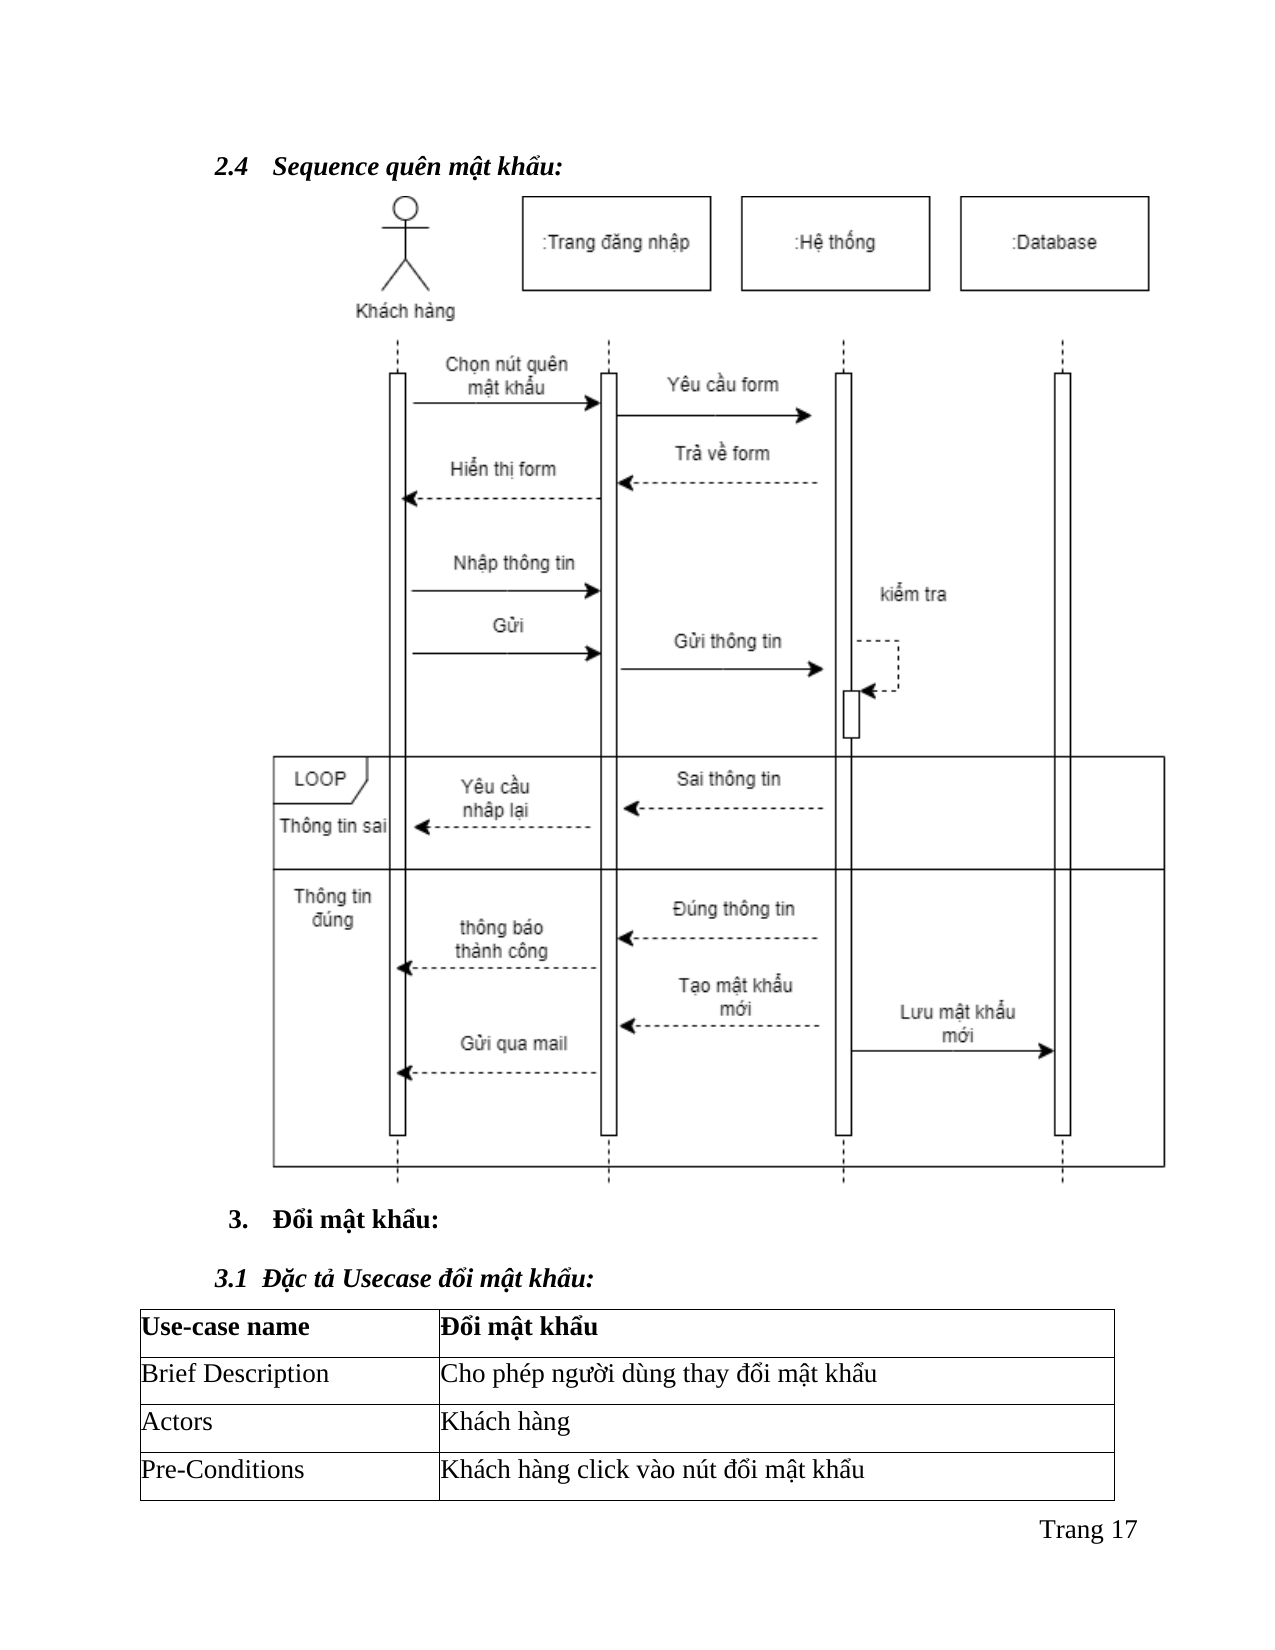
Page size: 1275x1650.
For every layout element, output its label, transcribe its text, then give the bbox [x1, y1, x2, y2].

picture [272, 196, 1167, 1185]
table_cell Pre-Conditions [141, 1453, 439, 1500]
table_cell Brief Description [141, 1358, 439, 1404]
table_cell Khách hàng [440, 1405, 1114, 1452]
table_cell Khách hàng click vào nút đổi mật khẩu [440, 1453, 1114, 1500]
subtitle Đổi mật khẩu: [228, 1203, 1137, 1234]
table_cell Cho phép người dùng thay đổi mật khẩu [440, 1358, 1114, 1404]
subtitle Sequence quên mật khẩu: [214, 150, 1137, 181]
subtitle 3.1 Đặc tả Usecase đổi mật khẩu: [214, 1262, 1137, 1293]
table_cell Actors [141, 1405, 439, 1452]
table_header Use-case name [141, 1310, 439, 1357]
table_header Đổi mật khẩu [440, 1310, 1114, 1357]
